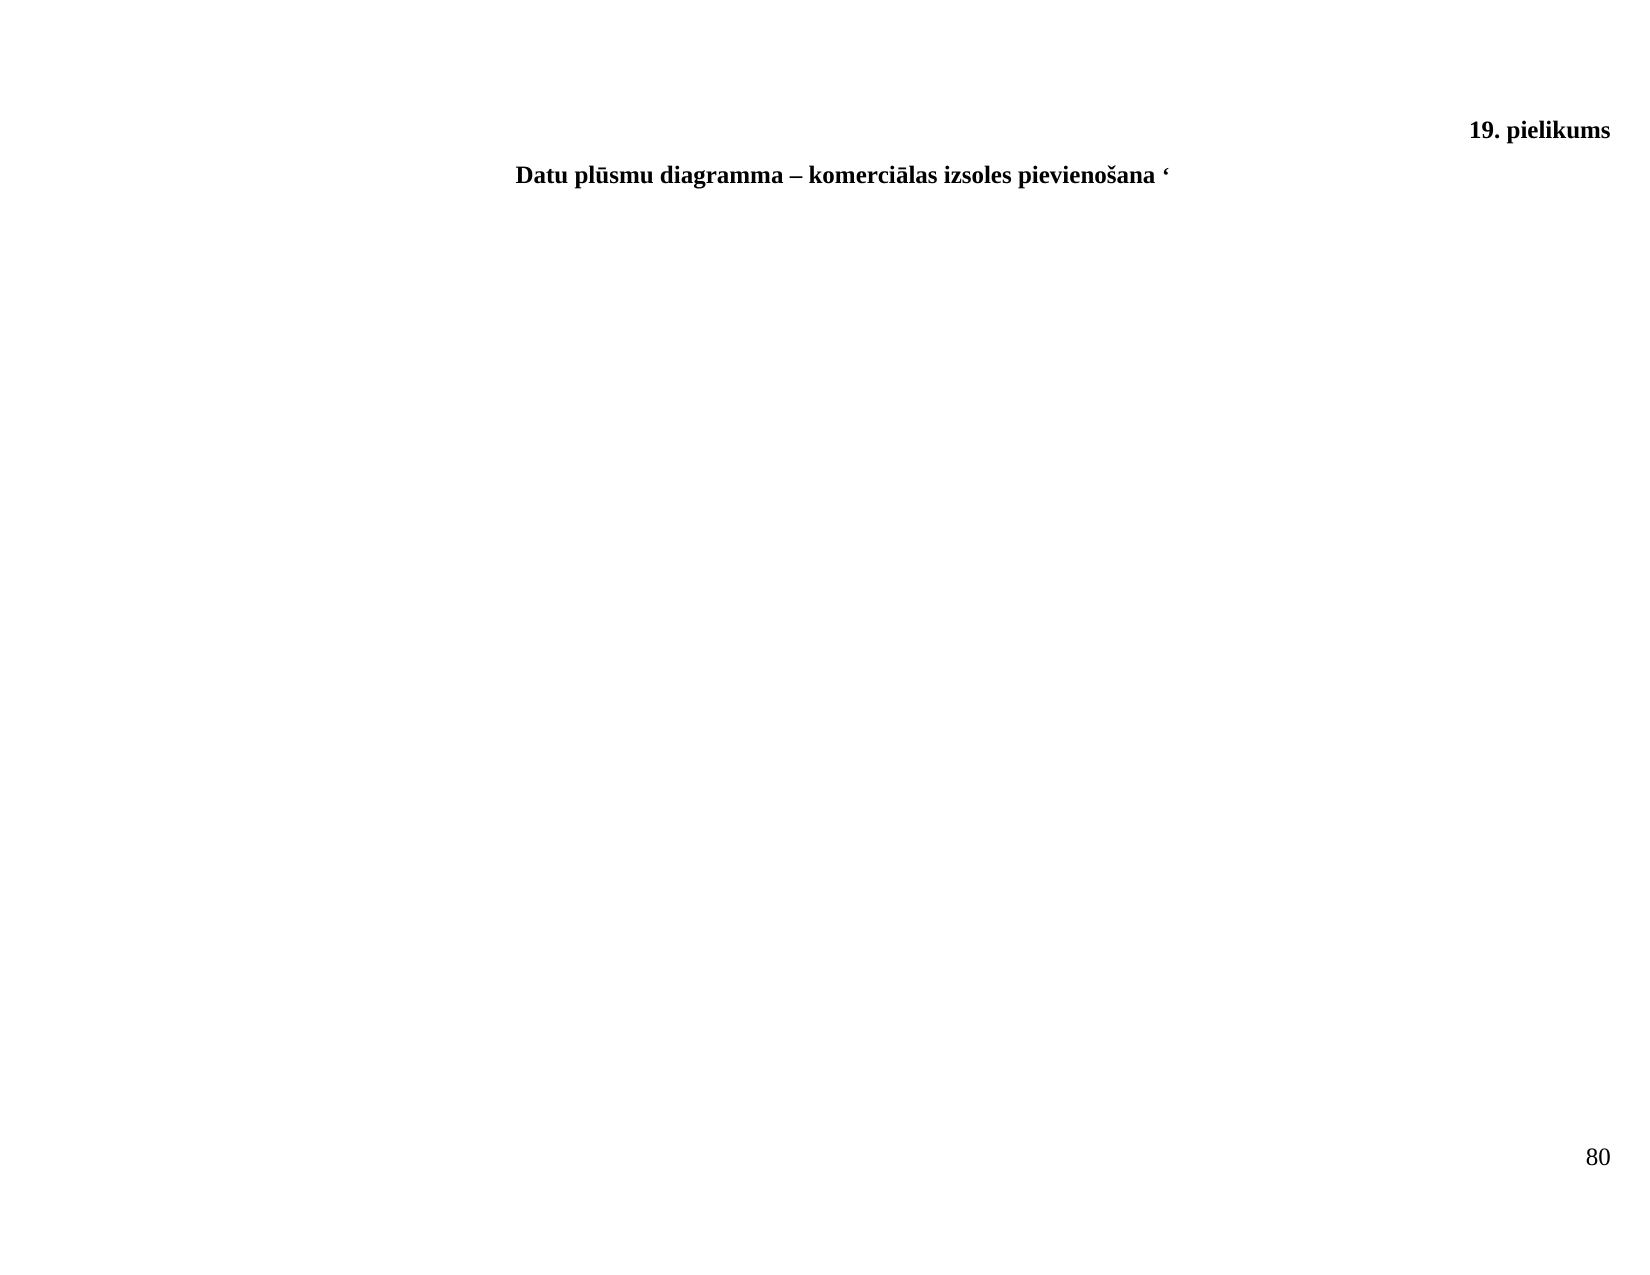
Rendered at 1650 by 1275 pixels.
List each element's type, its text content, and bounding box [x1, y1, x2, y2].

text Datu plūsmu diagramma – komerciālas izsoles pievienošana ‘ [74, 160, 1610, 189]
subtitle 19. pielikums [74, 115, 1610, 144]
